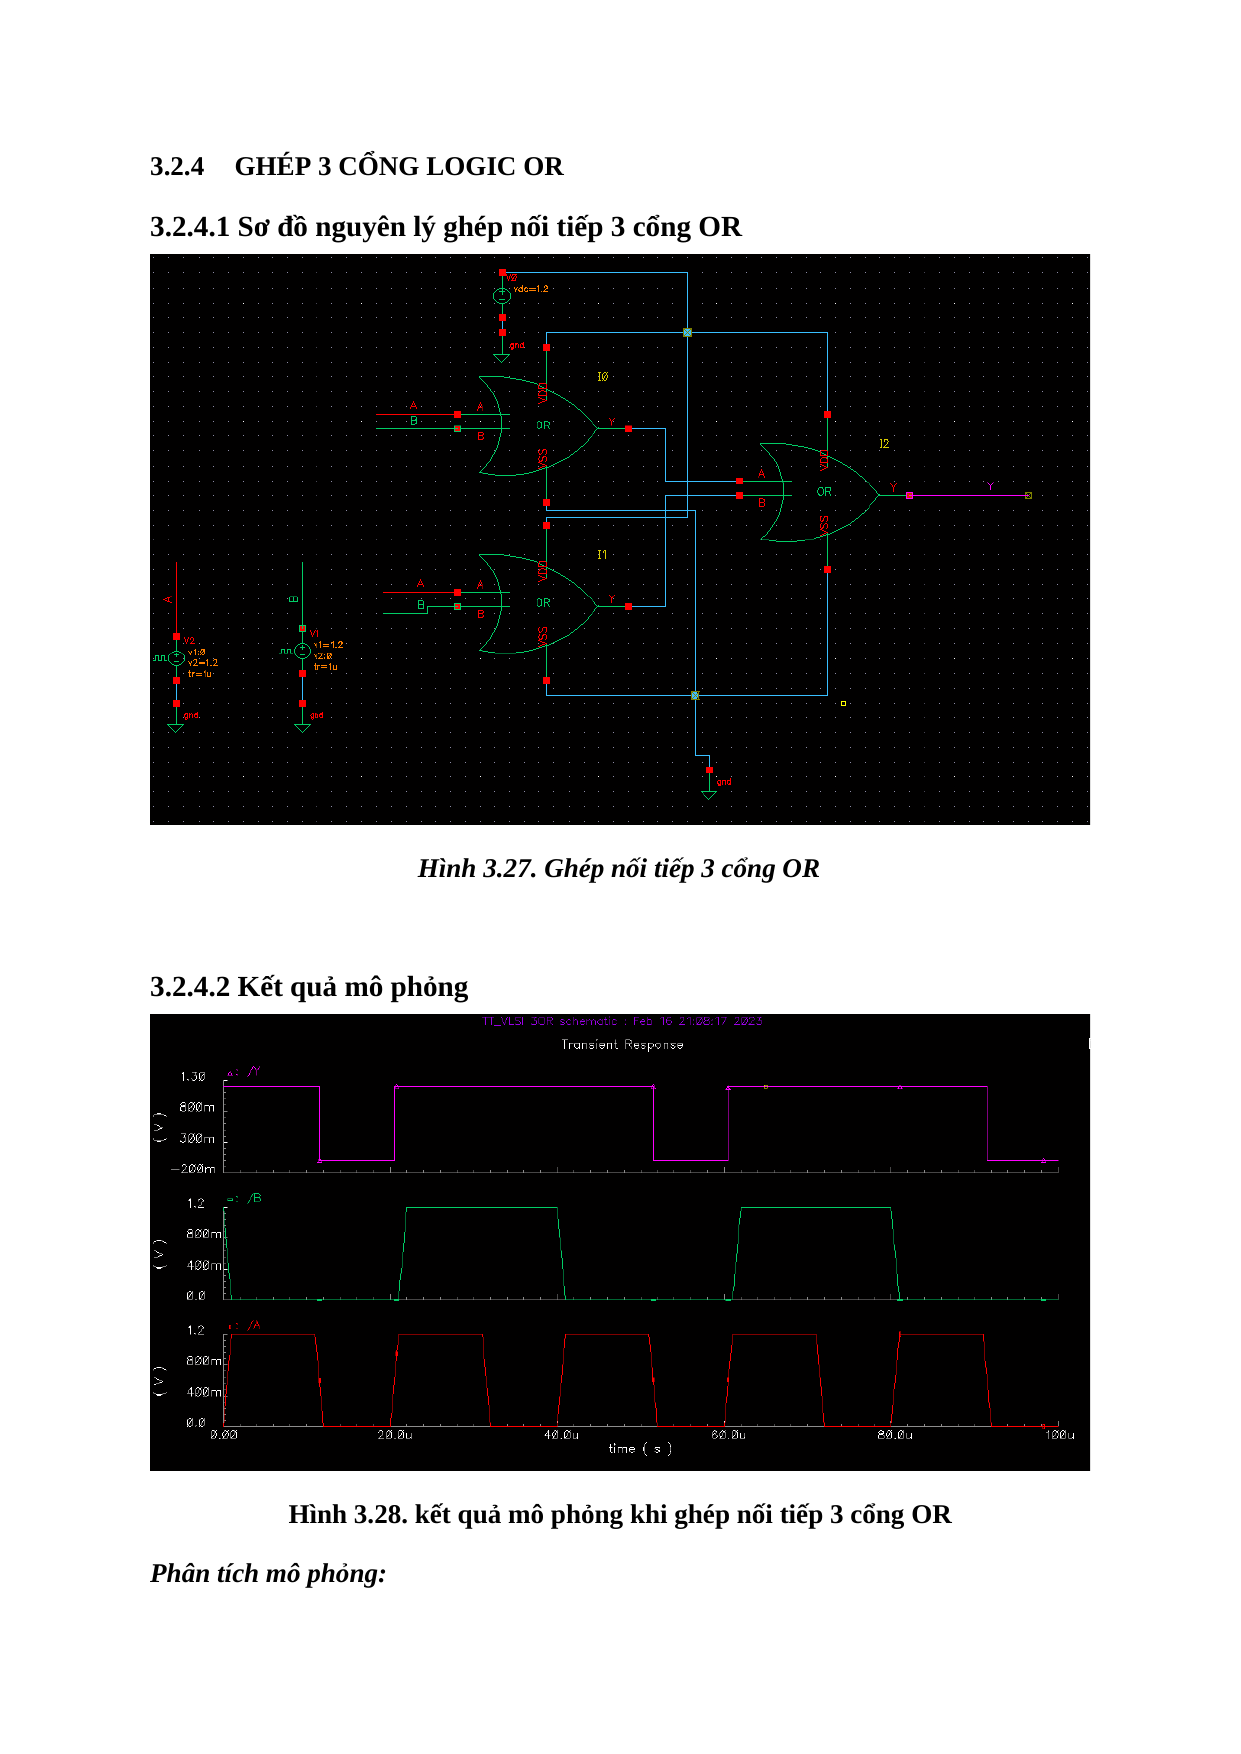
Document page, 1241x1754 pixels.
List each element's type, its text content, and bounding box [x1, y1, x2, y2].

subtitle 3.2.4.1 Sơ đồ nguyên lý ghép nối tiếp 3 cổng OR [150, 209, 1090, 243]
picture [150, 1014, 1091, 1471]
text Phân tích mô phỏng: [150, 1557, 1090, 1588]
text Hình 3.27. Ghép nối tiếp 3 cổng OR [150, 852, 1090, 883]
text Hình 3.28. kết quả mô phỏng khi ghép nối tiếp 3 cổng OR [150, 1498, 1090, 1529]
subtitle 3.2.4.2 Kết quả mô phỏng [150, 969, 1090, 1003]
subtitle GHÉP 3 CỔNG LOGIC OR [150, 150, 1090, 181]
picture [150, 254, 1091, 825]
